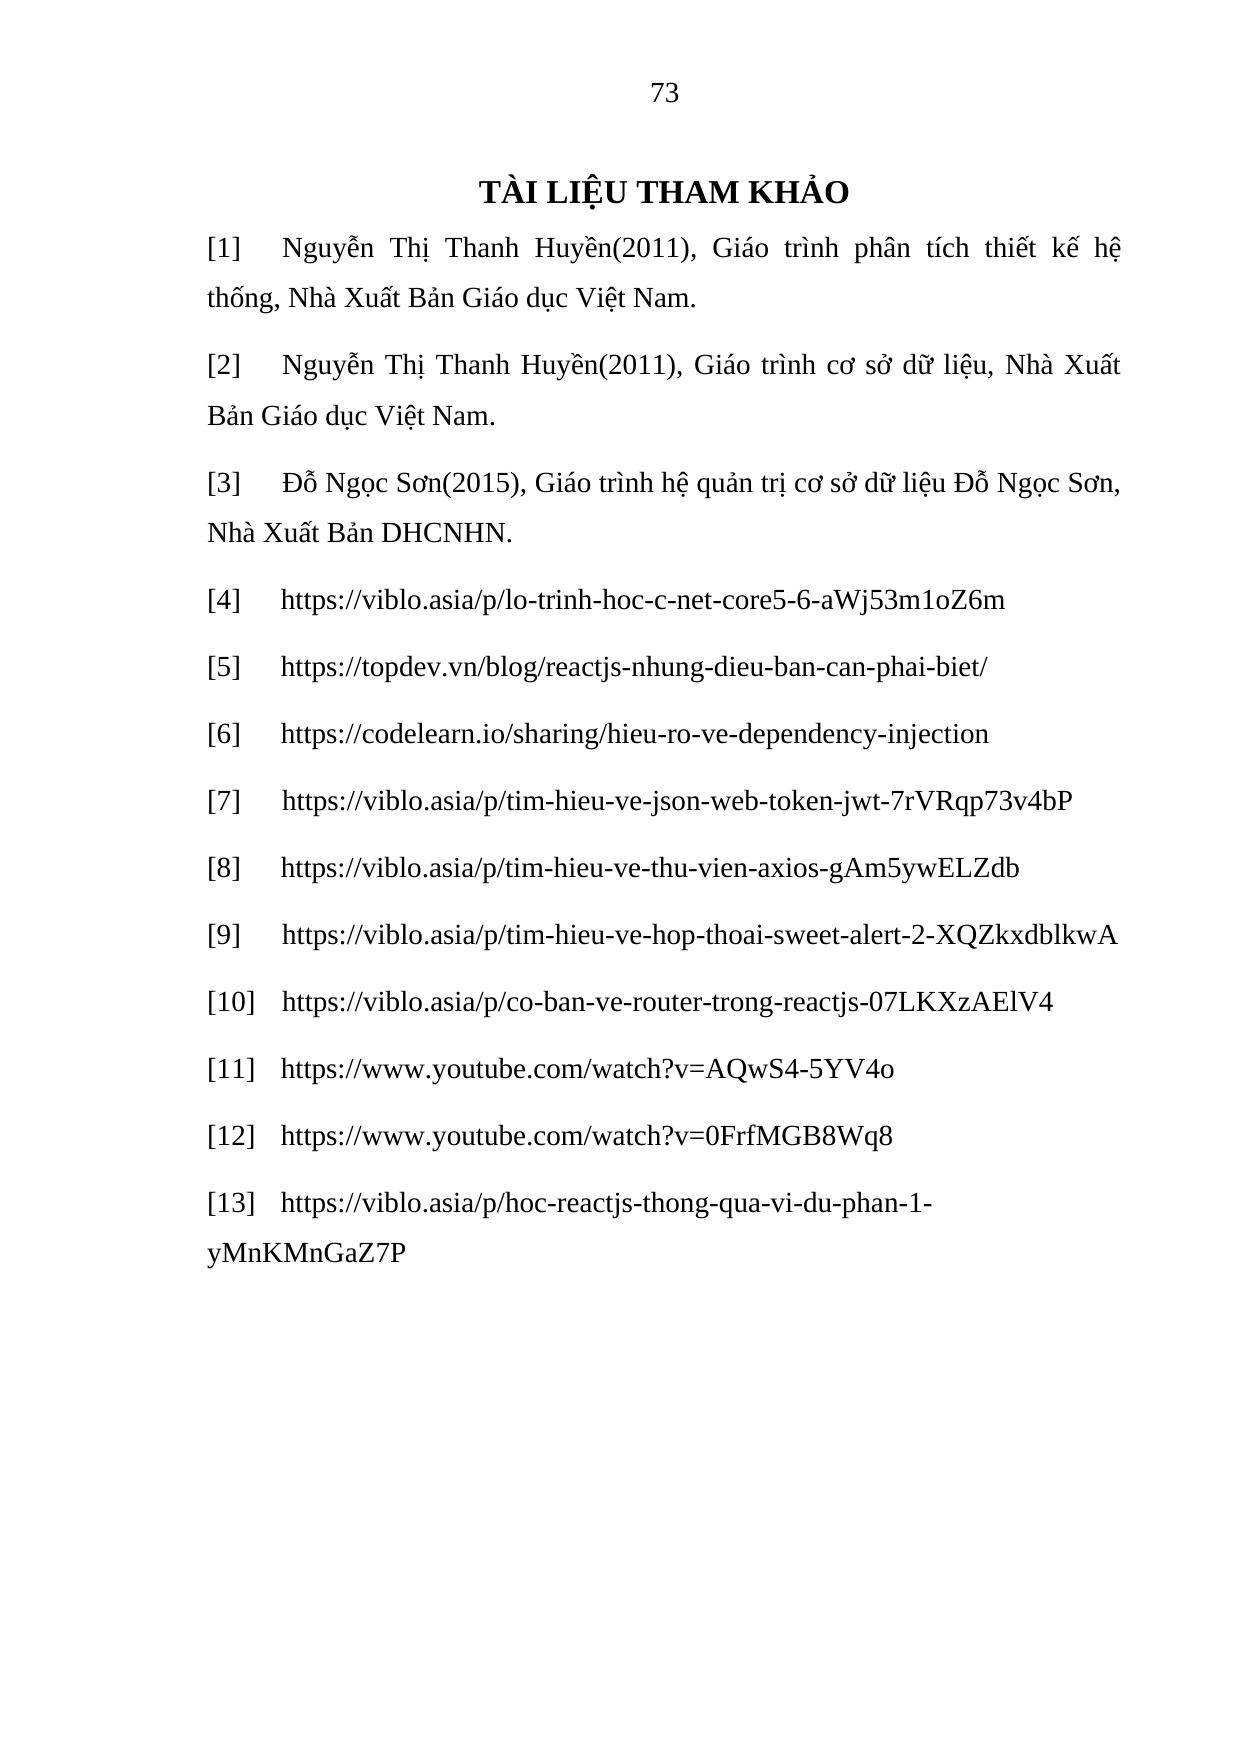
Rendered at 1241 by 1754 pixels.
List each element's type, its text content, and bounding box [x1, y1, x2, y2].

subtitle TÀI LIỆU THAM KHẢO [207, 173, 1122, 211]
text [7] https://viblo.asia/p/tim-hieu-ve-json-web-token-jwt-7rVRqp73v4bP [207, 783, 1122, 817]
text [2] Nguyễn Thị Thanh Huyền(2011), Giáo trình cơ sở dữ liệu, Nhà Xuất Bản Giáo dục Việt Nam. [207, 347, 1122, 431]
text [13] https://viblo.asia/p/hoc-reactjs-thong-qua-vi-du-phan-1-yMnKMnGaZ7P [207, 1185, 1122, 1269]
text [5] https://topdev.vn/blog/reactjs-nhung-dieu-ban-can-phai-biet/ [207, 649, 1122, 683]
text [3] Đỗ Ngọc Sơn(2015), Giáo trình hệ quản trị cơ sở dữ liệu Đỗ Ngọc Sơn, Nhà Xuất Bản DHCNHN. [207, 465, 1122, 549]
text [11] https://www.youtube.com/watch?v=AQwS4-5YV4o [207, 1051, 1122, 1084]
text [12] https://www.youtube.com/watch?v=0FrfMGB8Wq8 [207, 1118, 1122, 1151]
text [8] https://viblo.asia/p/tim-hieu-ve-thu-vien-axios-gAm5ywELZdb [207, 850, 1122, 883]
text [9] https://viblo.asia/p/tim-hieu-ve-hop-thoai-sweet-alert-2-XQZkxdblkwA [207, 917, 1122, 951]
text [6] https://codelearn.io/sharing/hieu-ro-ve-dependency-injection [207, 716, 1122, 749]
text [4] https://viblo.asia/p/lo-trinh-hoc-c-net-core5-6-aWj53m1oZ6m [207, 582, 1122, 616]
text [10] https://viblo.asia/p/co-ban-ve-router-trong-reactjs-07LKXzAElV4 [207, 984, 1122, 1017]
text [1] Nguyễn Thị Thanh Huyền(2011), Giáo trình phân tích thiết kế hệ thống, Nhà Xuất Bản Giáo dục Việt Nam. [207, 230, 1122, 314]
